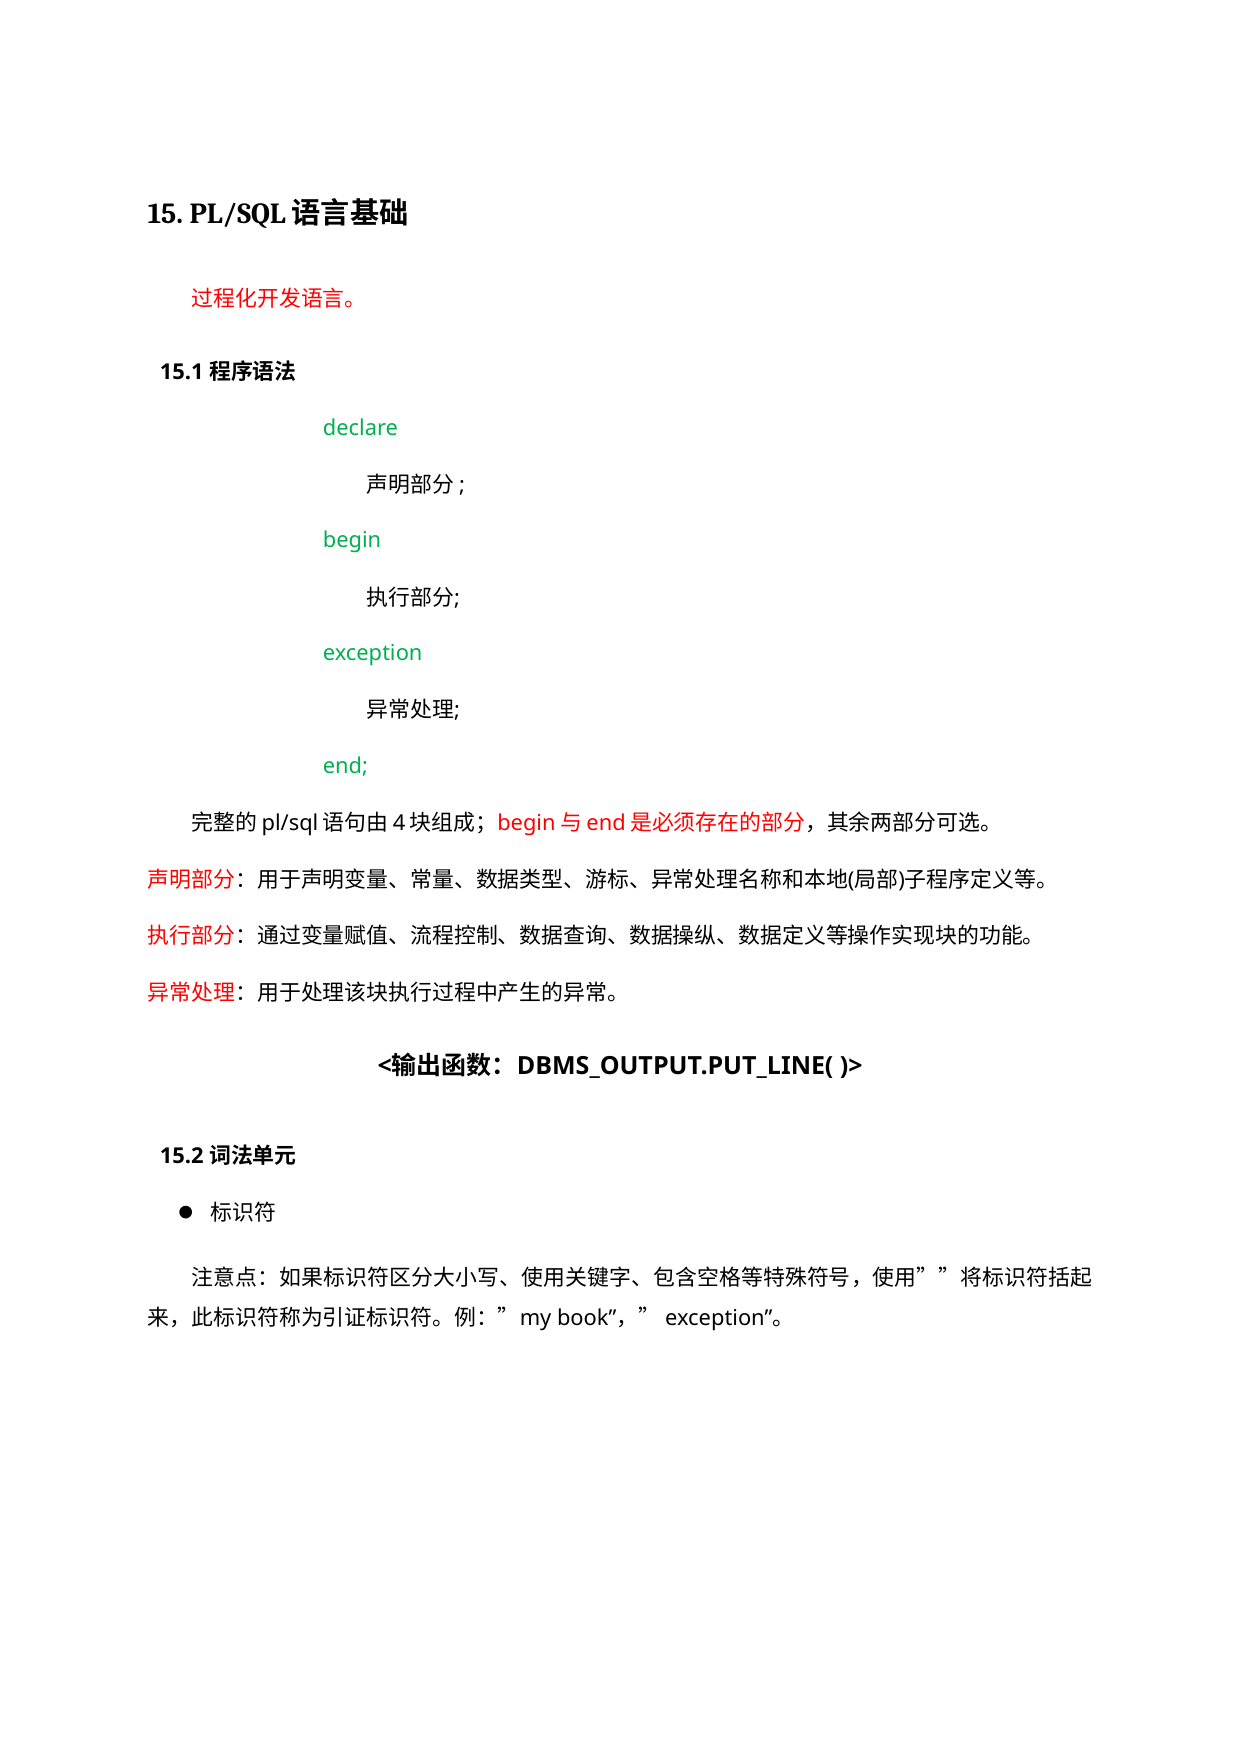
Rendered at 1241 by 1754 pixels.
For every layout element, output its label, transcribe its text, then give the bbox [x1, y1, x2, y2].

text exception [148, 636, 1092, 668]
list PL/SQL语言基础 [148, 178, 1092, 243]
text 完整的pl/sql语句由4块组成；begin与end是必须存在的部分，其余两部分可选。 [148, 805, 1092, 837]
text end; [148, 749, 1092, 781]
text 执行部分; [148, 579, 1092, 612]
list 词法单元 [159, 1138, 1092, 1171]
text 过程化开发语言。 [148, 281, 1092, 313]
list 标识符 [177, 1195, 1092, 1227]
text declare [148, 410, 1092, 443]
text 异常处理：用于处理该块执行过程中产生的异常。 [148, 975, 1092, 1007]
list 程序语法 [159, 353, 1092, 386]
text 异常处理; [148, 692, 1092, 724]
text <输出函数：DBMS_OUTPUT.PUT_LINE( )> [148, 1031, 1092, 1096]
text 执行部分：通过变量赋值、流程控制、数据查询、数据操纵、数据定义等操作实现块的功能。 [148, 918, 1092, 951]
text 声明部分：用于声明变量、常量、数据类型、游标、异常处理名称和本地(局部)子程序定义等。 [148, 861, 1092, 894]
text begin [148, 523, 1092, 556]
text 声明部分 ; [148, 466, 1092, 499]
text 注意点：如果标识符区分大小写、使用关键字、包含空格等特殊符号，使用””将标识符括起来，此标识符称为引证标识符。例：”my book”，” exception”。 [148, 1259, 1092, 1332]
